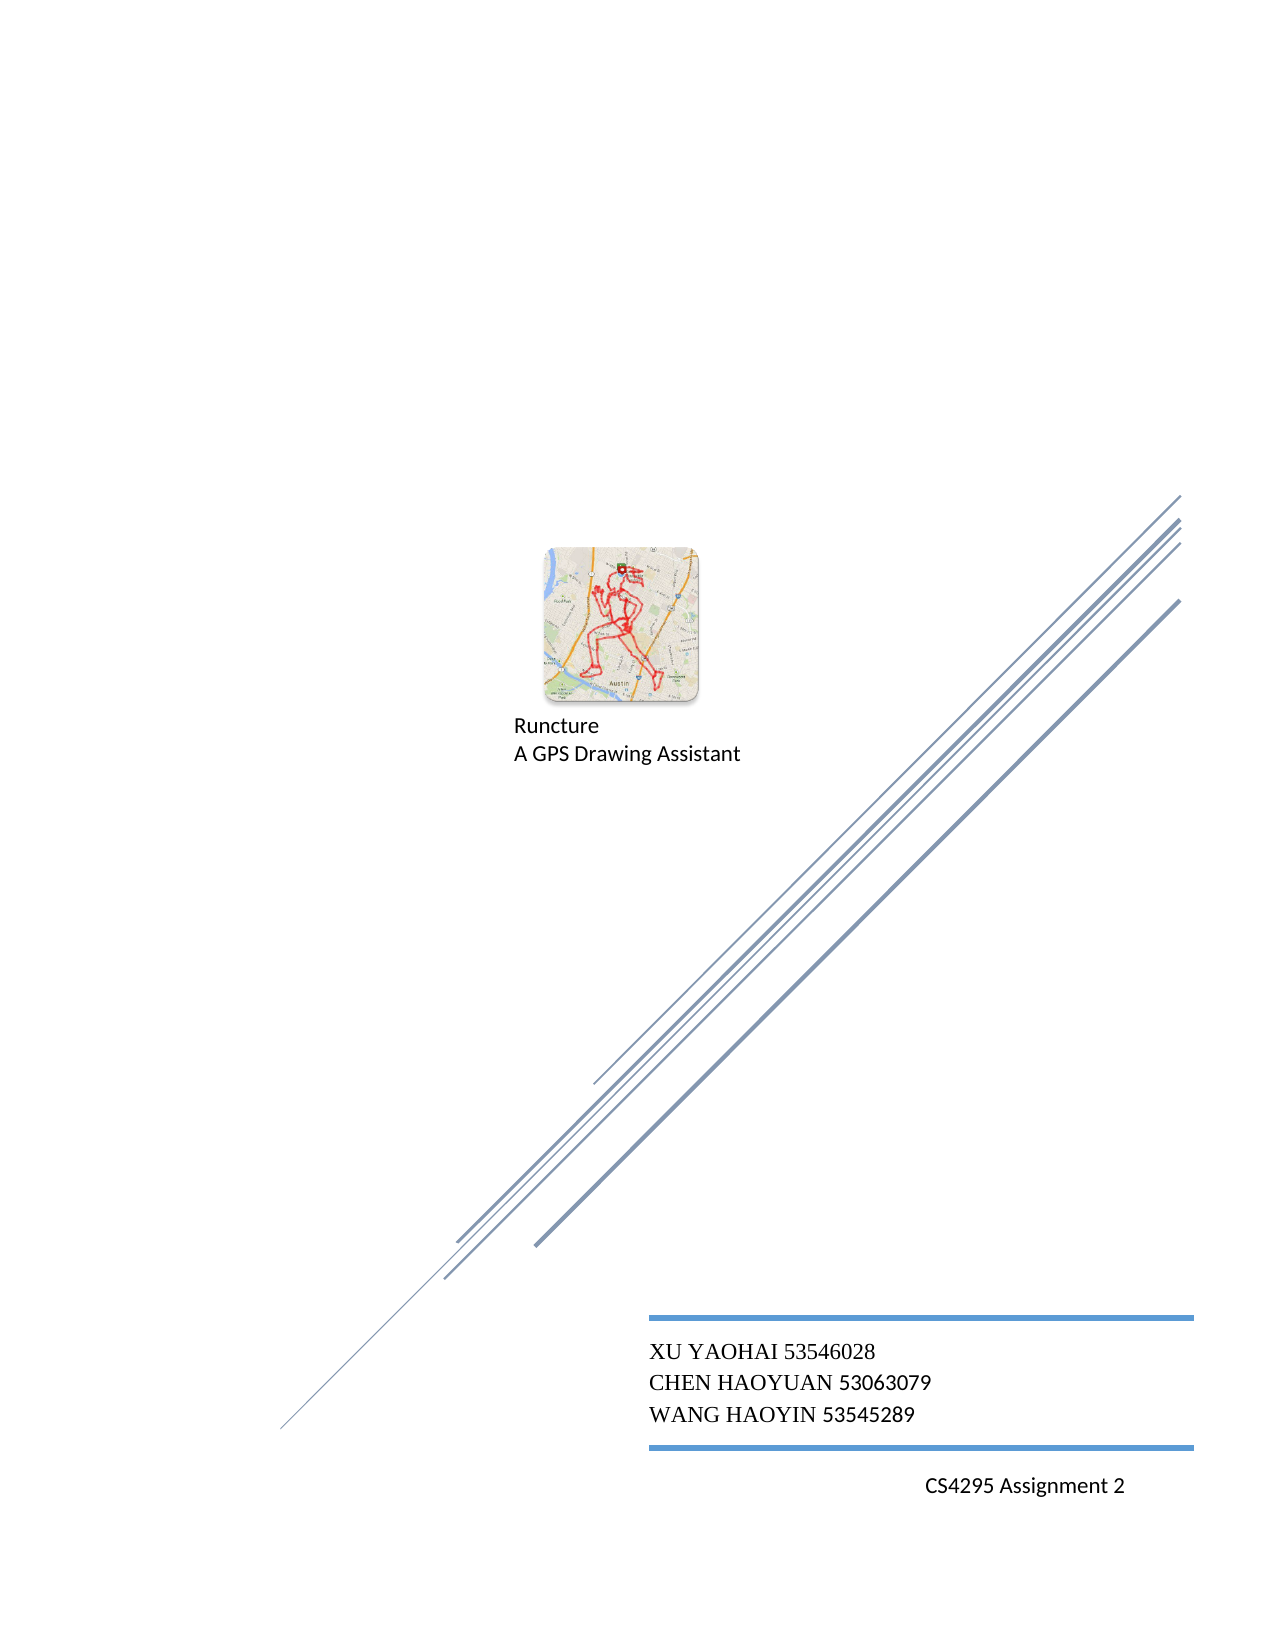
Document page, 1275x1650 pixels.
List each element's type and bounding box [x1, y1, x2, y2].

picture [524, 527, 718, 721]
